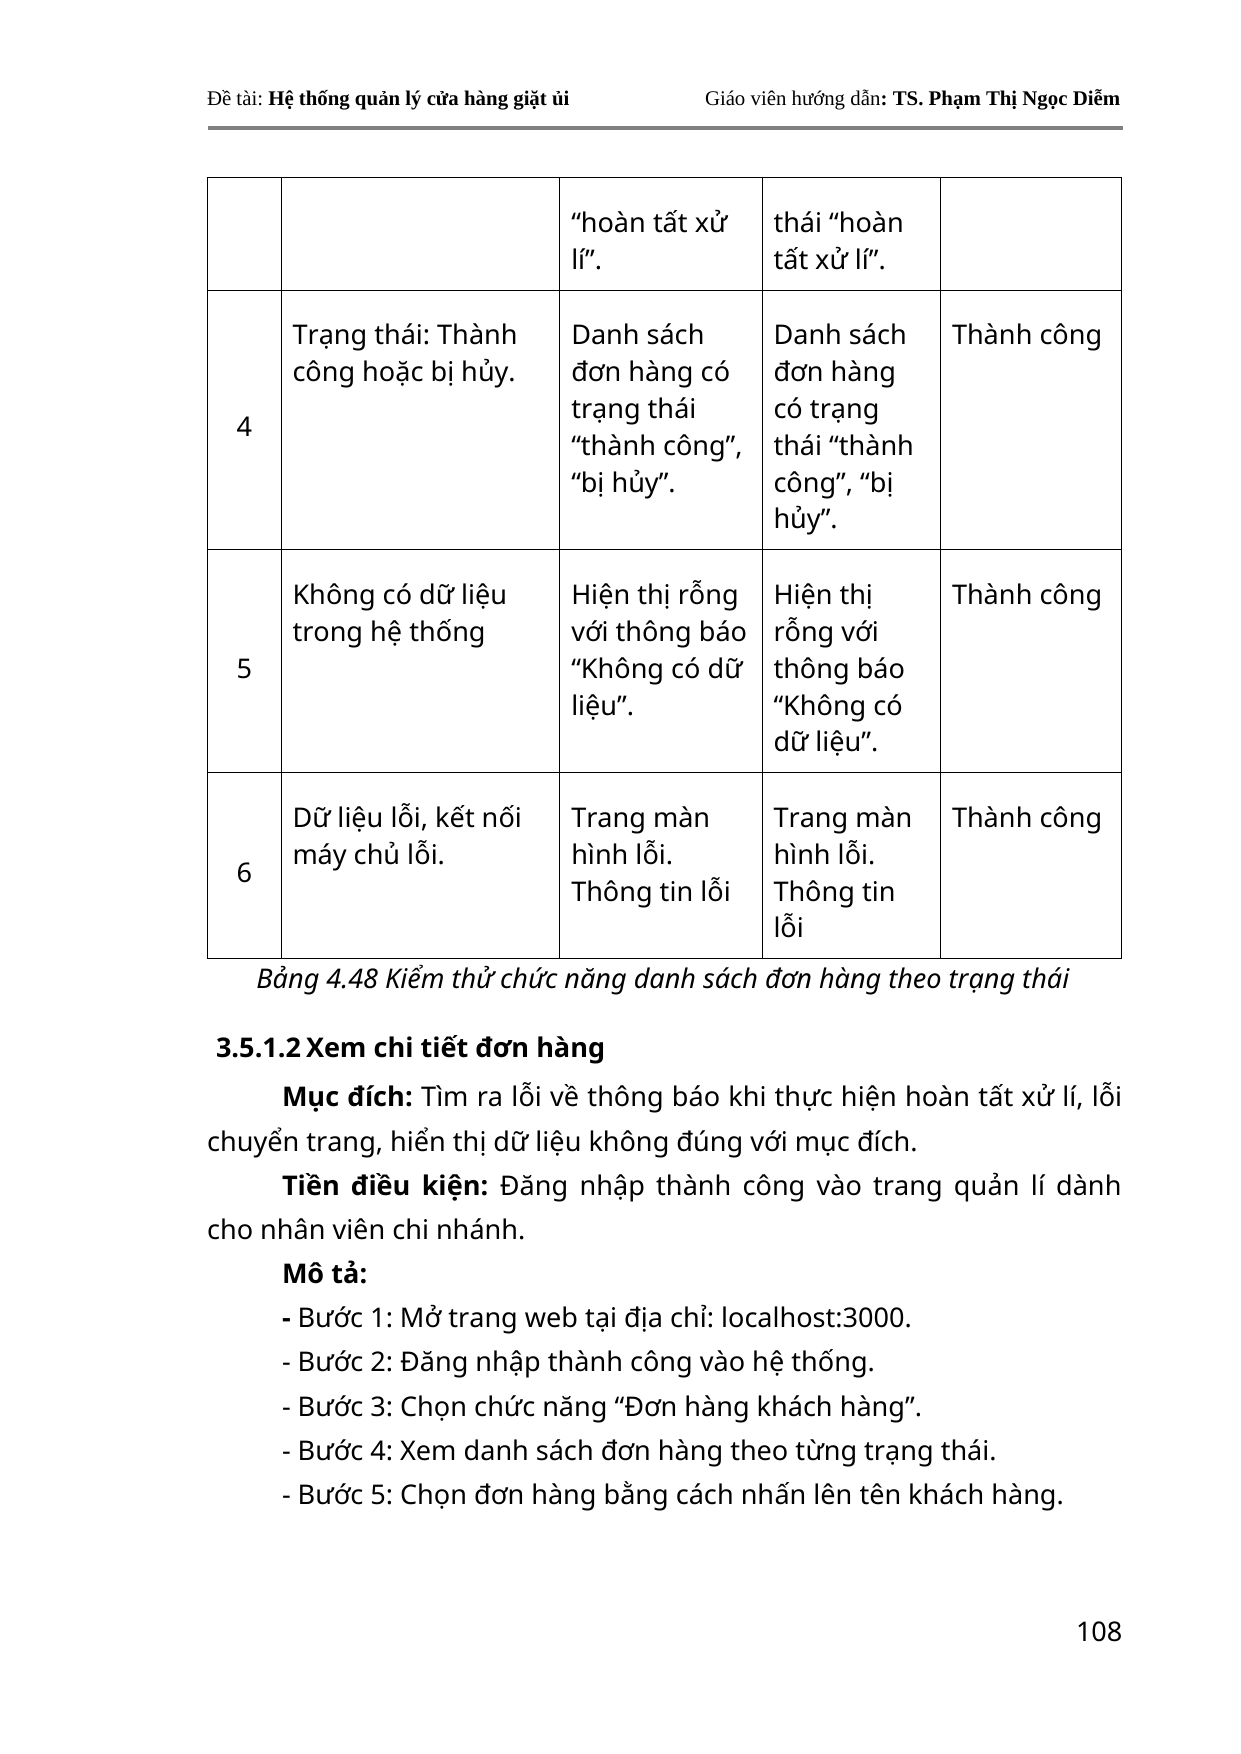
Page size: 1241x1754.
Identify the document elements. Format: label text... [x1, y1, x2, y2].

table_cell [763, 178, 940, 289]
table_cell [560, 178, 762, 289]
table_cell [208, 773, 281, 958]
table_cell [941, 550, 1121, 772]
table_cell [208, 291, 281, 549]
table_cell [208, 550, 281, 772]
table_cell [560, 773, 762, 958]
table_cell [941, 178, 1121, 289]
table_cell [282, 773, 559, 958]
table_cell [763, 773, 940, 958]
table_cell [560, 291, 762, 549]
table_cell [763, 291, 940, 549]
table_cell [282, 178, 559, 289]
table_cell [763, 550, 940, 772]
table_cell [560, 550, 762, 772]
table_cell [282, 291, 559, 549]
table_cell [208, 178, 281, 289]
table_cell [941, 773, 1121, 958]
table_cell [282, 550, 559, 772]
table_cell [941, 291, 1121, 549]
text 4 [207, 959, 1122, 996]
